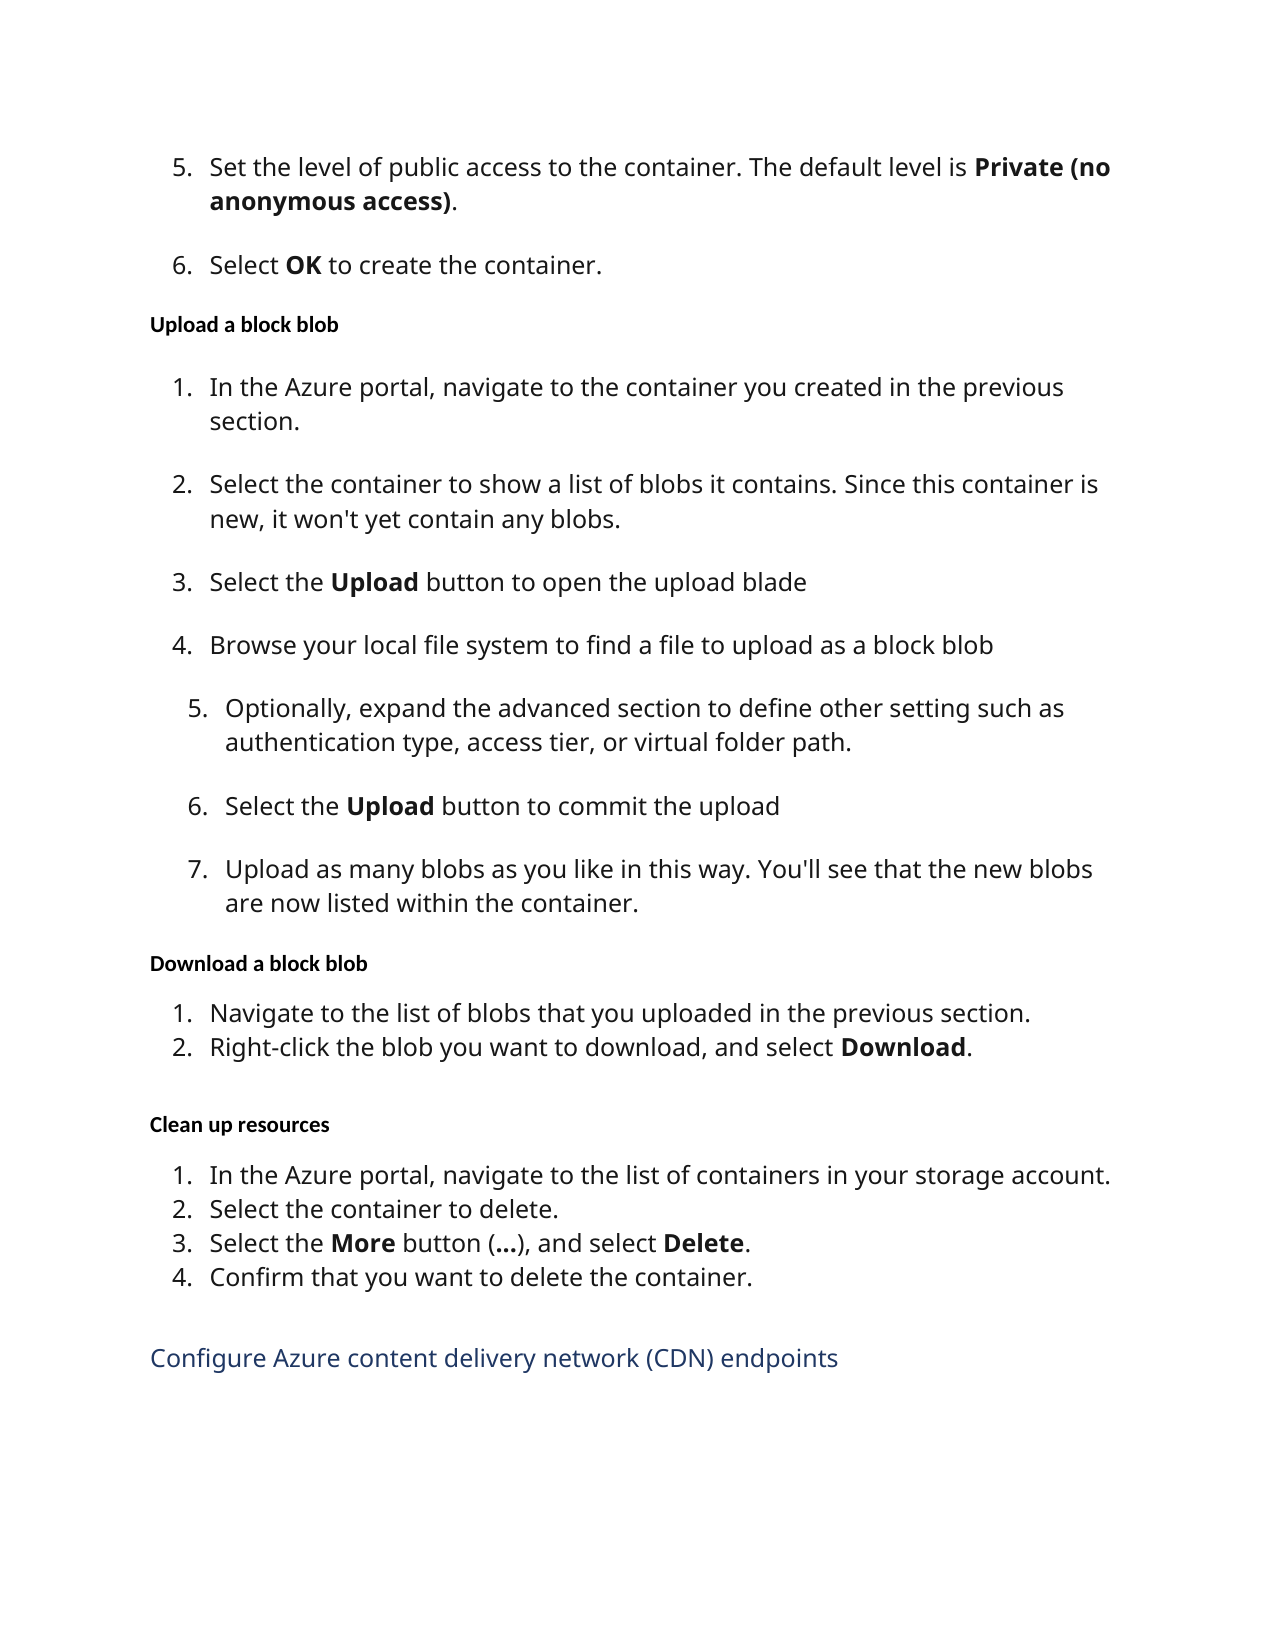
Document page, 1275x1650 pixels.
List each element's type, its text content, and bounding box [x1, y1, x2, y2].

list Select the container to delete. [172, 1192, 1125, 1226]
text Download a block blob [150, 949, 1125, 977]
list Select the Upload button to commit the upload [187, 788, 1125, 822]
subtitle Configure Azure content delivery network (CDN) endpoints [150, 1341, 1125, 1375]
list In the Azure portal, navigate to the container you created in the previous section. [172, 370, 1125, 438]
list Upload as many blobs as you like in this way. You'll see that the new blobs are now listed within the container. [187, 851, 1125, 919]
list In the Azure portal, navigate to the list of containers in your storage account. [172, 1157, 1125, 1192]
list Navigate to the list of blobs that you uploaded in the previous section. [172, 996, 1125, 1030]
text Upload a block blob [150, 311, 1125, 338]
list Browse your local file system to find a file to upload as a block blob [172, 628, 1125, 662]
list Confirm that you want to delete the container. [172, 1260, 1125, 1294]
list Select the Upload button to open the upload blade [172, 564, 1125, 598]
list Right-click the blob you want to download, and select Download. [172, 1030, 1125, 1064]
list Select the More button (...), and select Delete. [172, 1226, 1125, 1260]
list Set the level of public access to the container. The default level is Private (no anonymous access). [172, 150, 1125, 218]
list Select OK to create the container. [172, 247, 1125, 281]
list Select the container to show a list of blobs it contains. Since this container is new, it won't yet contain any blobs. [172, 467, 1125, 535]
text Clean up resources [150, 1111, 1125, 1139]
list Optionally, expand the advanced section to define other setting such as authentication type, access tier, or virtual folder path. [187, 691, 1125, 759]
